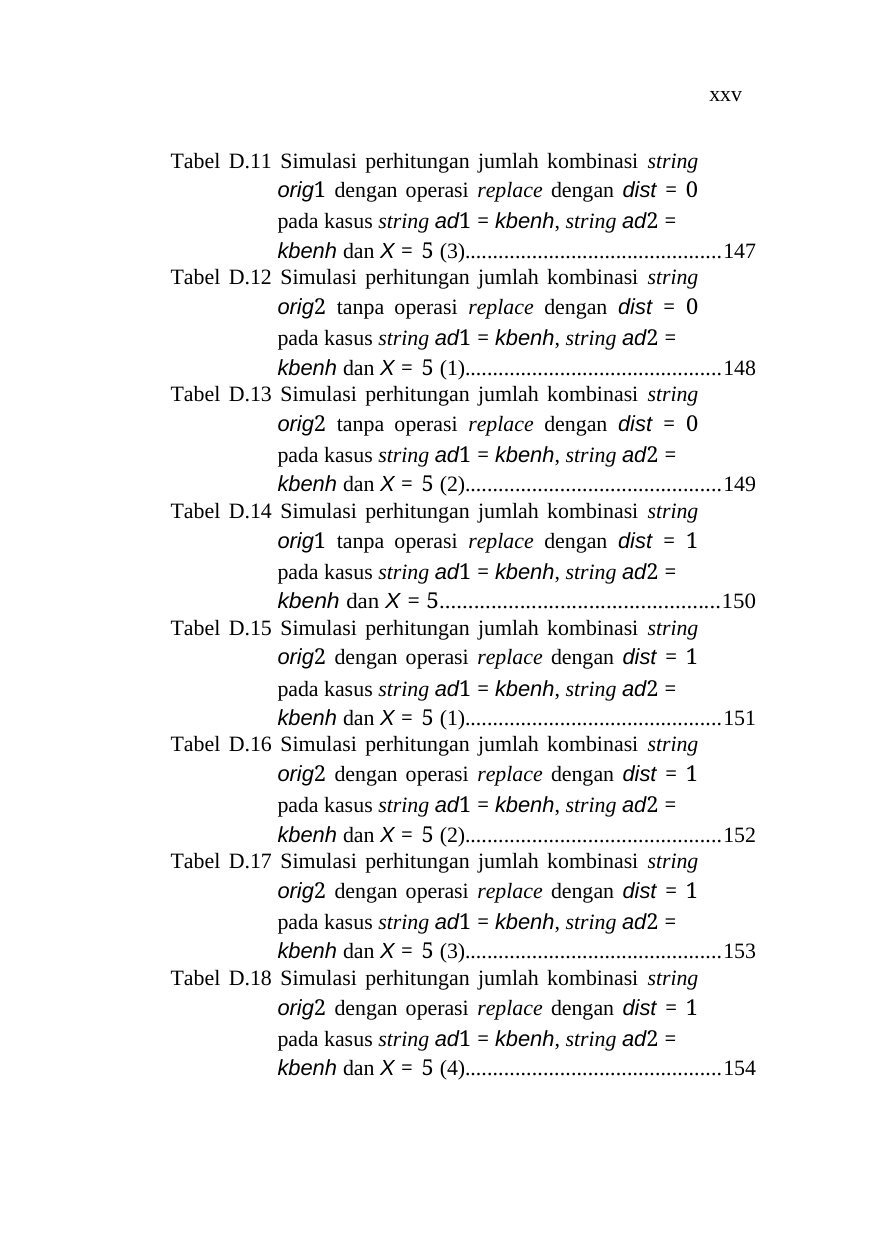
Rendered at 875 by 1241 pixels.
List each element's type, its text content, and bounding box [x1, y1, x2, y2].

text kbenh dan X = 5 (3) 147 [277, 237, 768, 264]
text kbenh dan X = 5 (1) 151 [277, 704, 768, 731]
text Tabel D.15 Simulasi perhitungan jumlah kombinasi string orig2 dengan operasi replace dengan dist = 1 pada kasus string ad1 = kbenh, string ad2 = [170, 615, 698, 702]
text kbenh dan X = 5 (1) 148 [277, 353, 768, 380]
text kbenh dan X = 5 (2) 149 [277, 470, 768, 497]
text Tabel D.13 Simulasi perhitungan jumlah kombinasi string orig2 tanpa operasi replace dengan dist = 0 pada kasus string ad1 = kbenh, string ad2 = [170, 381, 698, 469]
text kbenh dan X = 5 (3) 153 [277, 937, 768, 964]
text Tabel D.18 Simulasi perhitungan jumlah kombinasi string orig2 dengan operasi replace dengan dist = 1 pada kasus string ad1 = kbenh, string ad2 = [170, 965, 698, 1053]
text kbenh dan X = 5 (4) 154 [277, 1054, 768, 1081]
text kbenh dan X = 5 (2) 152 [277, 821, 768, 847]
text kbenh dan X = 5 150 [277, 587, 768, 614]
text Tabel D.14 Simulasi perhitungan jumlah kombinasi string orig1 tanpa operasi replace dengan dist = 1 pada kasus string ad1 = kbenh, string ad2 = [170, 498, 698, 586]
text Tabel D.17 Simulasi perhitungan jumlah kombinasi string orig2 dengan operasi replace dengan dist = 1 pada kasus string ad1 = kbenh, string ad2 = [170, 848, 698, 936]
text Tabel D.11 Simulasi perhitungan jumlah kombinasi string orig1 dengan operasi replace dengan dist = 0 pada kasus string ad1 = kbenh, string ad2 = [170, 148, 698, 235]
text Tabel D.12 Simulasi perhitungan jumlah kombinasi string orig2 tanpa operasi replace dengan dist = 0 pada kasus string ad1 = kbenh, string ad2 = [170, 264, 698, 352]
text Tabel D.16 Simulasi perhitungan jumlah kombinasi string orig2 dengan operasi replace dengan dist = 1 pada kasus string ad1 = kbenh, string ad2 = [170, 731, 698, 819]
